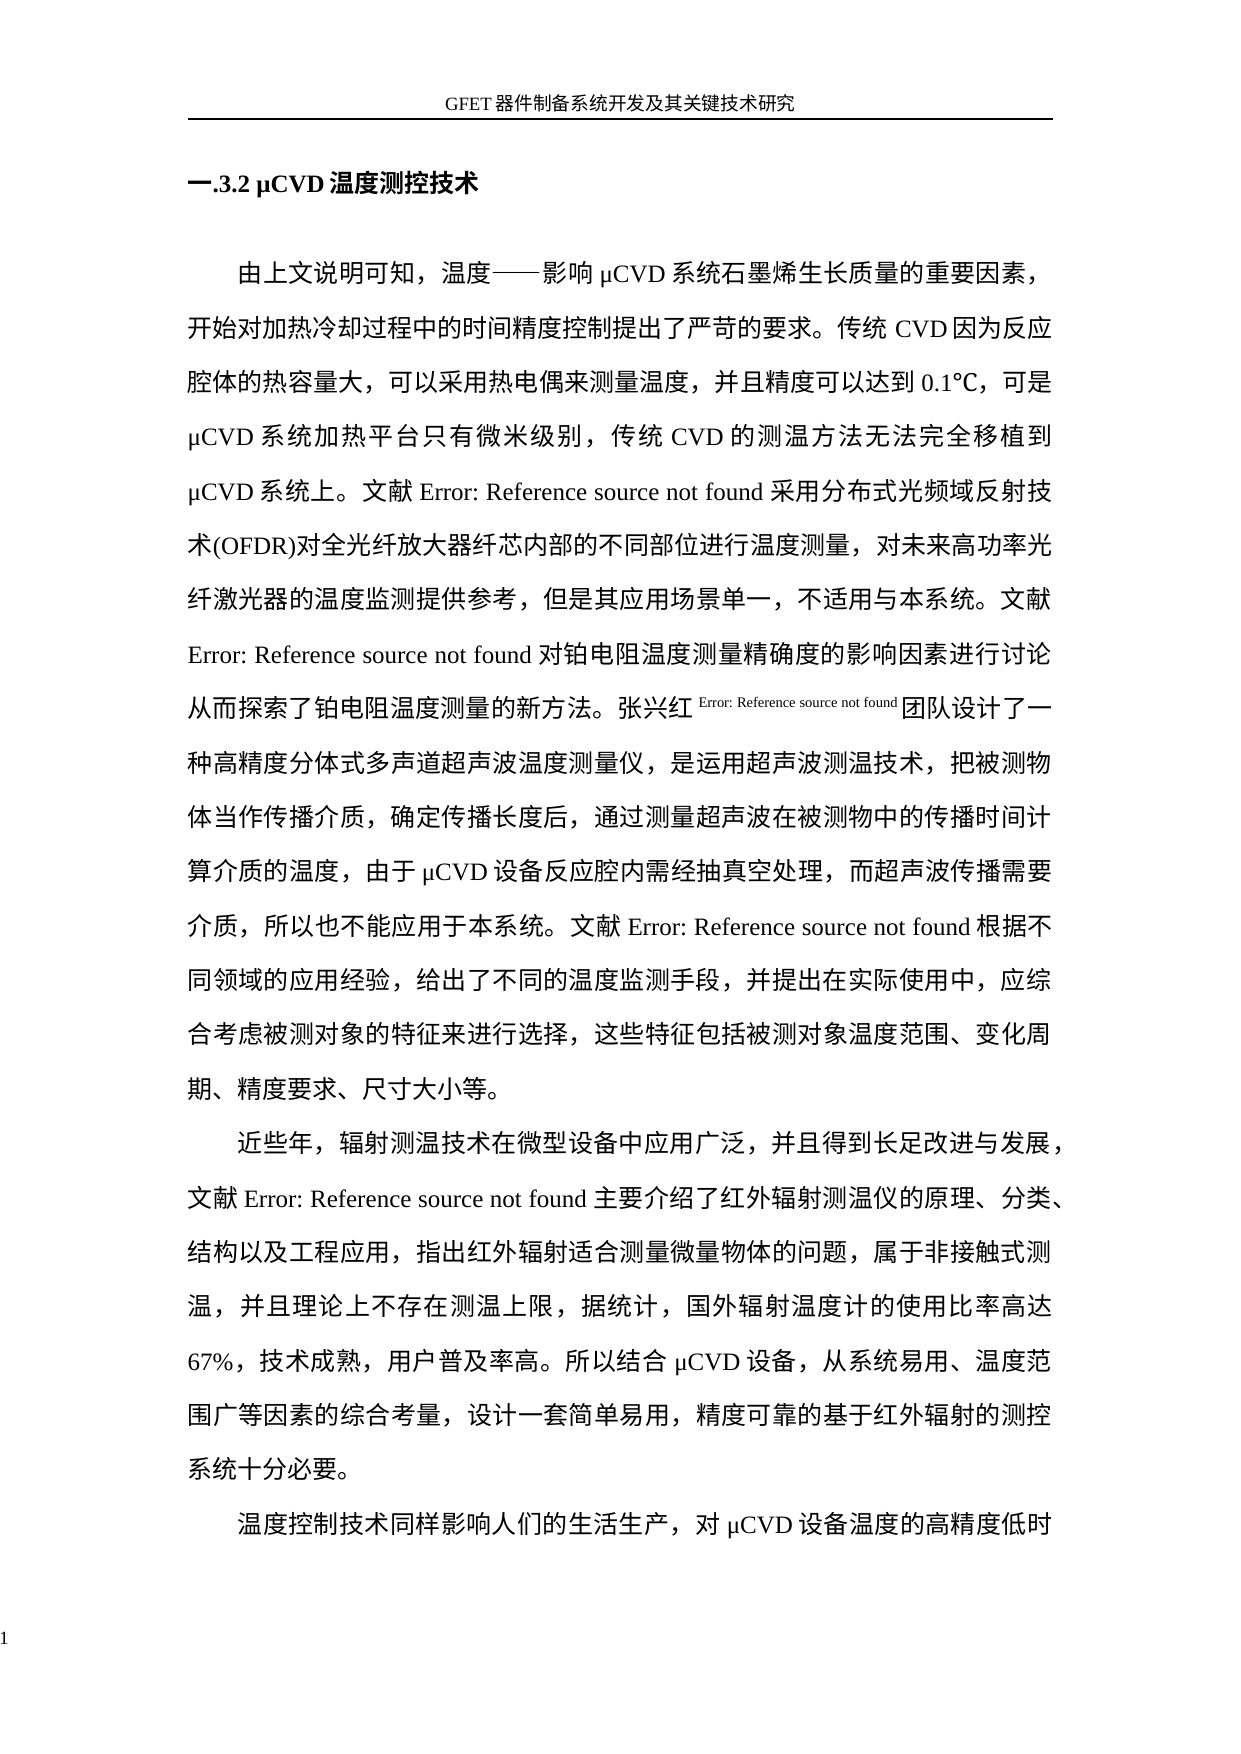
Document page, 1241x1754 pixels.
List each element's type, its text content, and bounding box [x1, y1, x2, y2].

subtitle μCVD温度测控技术 [187, 164, 1053, 200]
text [187, 1504, 1053, 1541]
